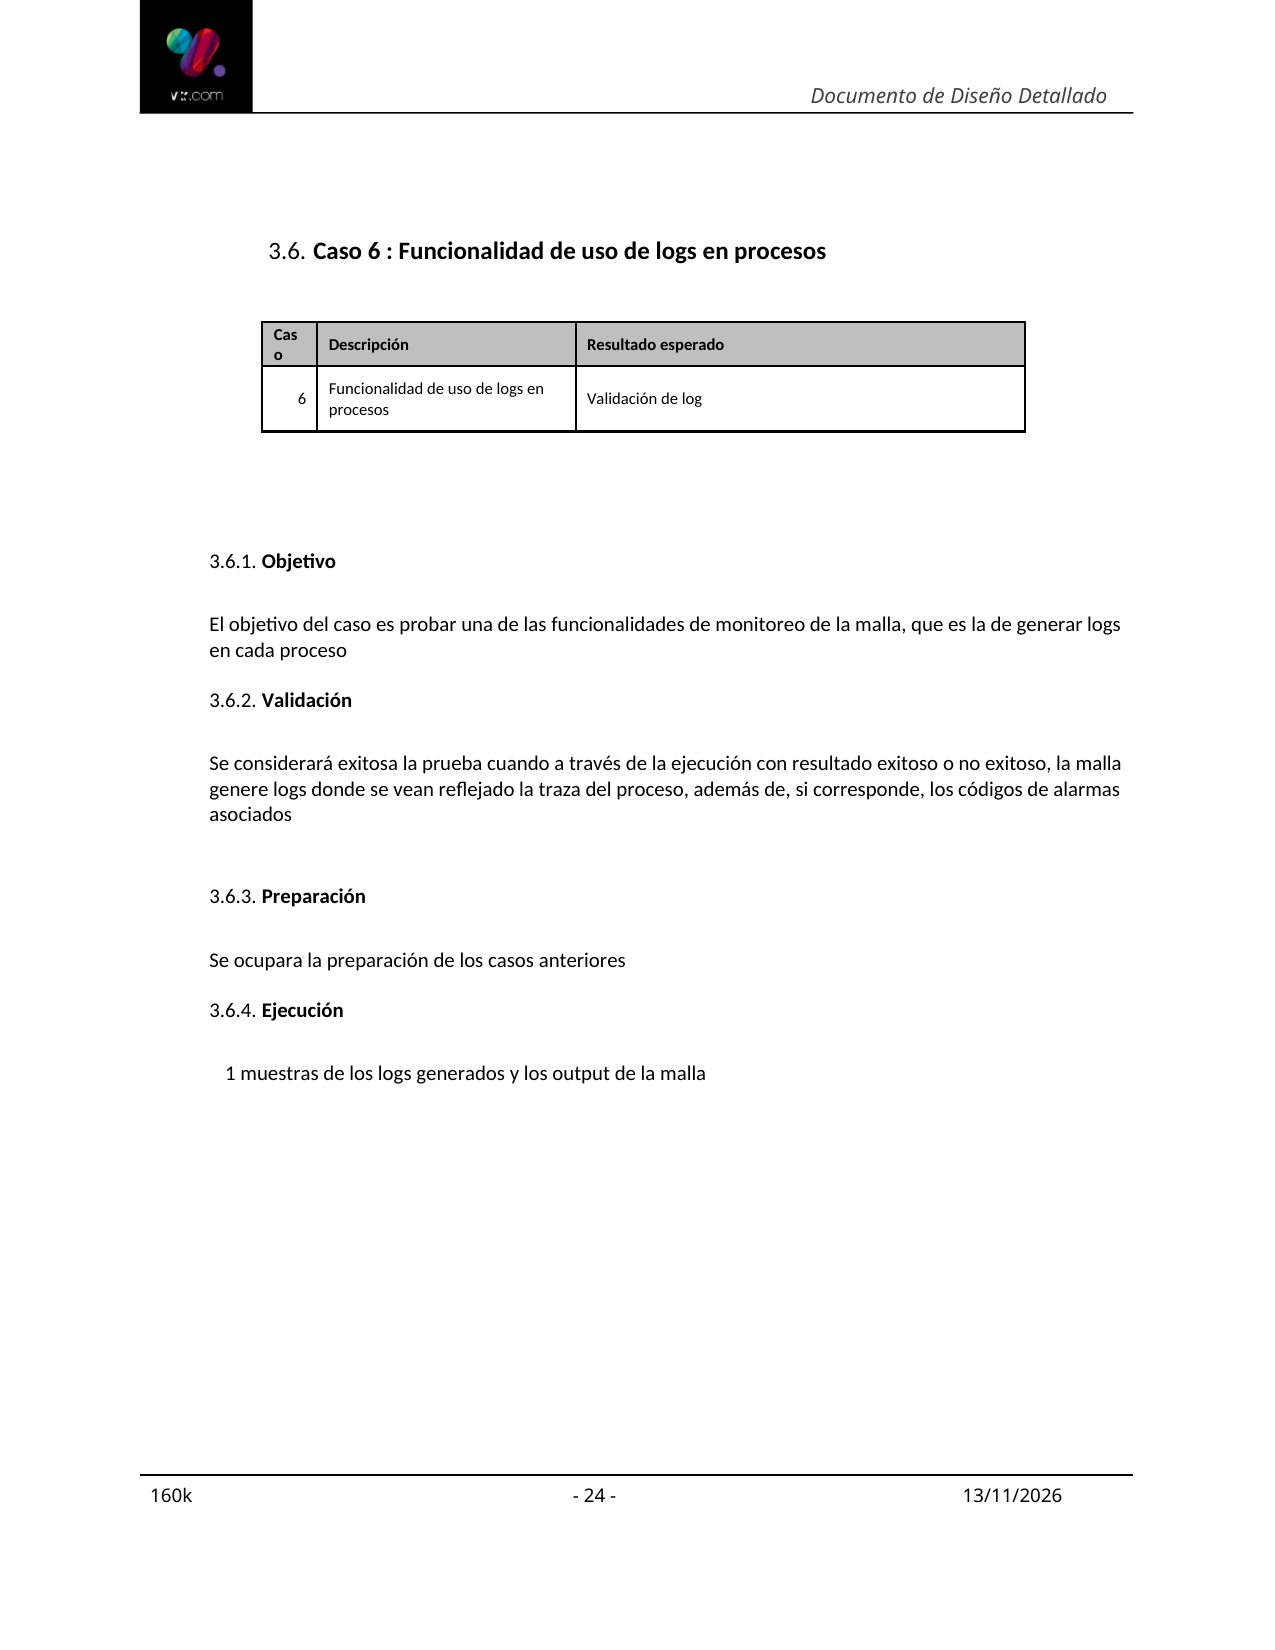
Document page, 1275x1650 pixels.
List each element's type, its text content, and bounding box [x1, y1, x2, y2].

table_cell 6 [263, 367, 316, 430]
subtitle Preparación [209, 883, 1137, 909]
table_header Caso [263, 323, 316, 365]
text El objetivo del caso es probar una de las funcionalidades de monitoreo de la malla, que es la de generar logs en cada proceso [209, 611, 1137, 662]
picture [166, 28, 226, 101]
table_cell Validación de log [577, 367, 1024, 430]
subtitle Objetivo [209, 548, 1137, 573]
table_header Descripción [318, 323, 575, 365]
text Se considerará exitosa la prueba cuando a través de la ejecución con resultado exitoso o no exitoso, la malla genere logs donde se vean reflejado la traza del proceso, además de, si corresponde, los códigos de alarmas asociados [209, 751, 1137, 827]
subtitle Caso 6 : Funcionalidad de uso de logs en procesos [231, 235, 1137, 266]
table_cell Funcionalidad de uso de logs en procesos [318, 367, 575, 430]
subtitle Validación [209, 687, 1137, 713]
text 1 muestras de los logs generados y los output de la malla [150, 1061, 1137, 1086]
subtitle Ejecución [209, 997, 1137, 1023]
table_header Resultado esperado [577, 323, 1024, 365]
text Se ocupara la preparación de los casos anteriores [150, 947, 1137, 972]
